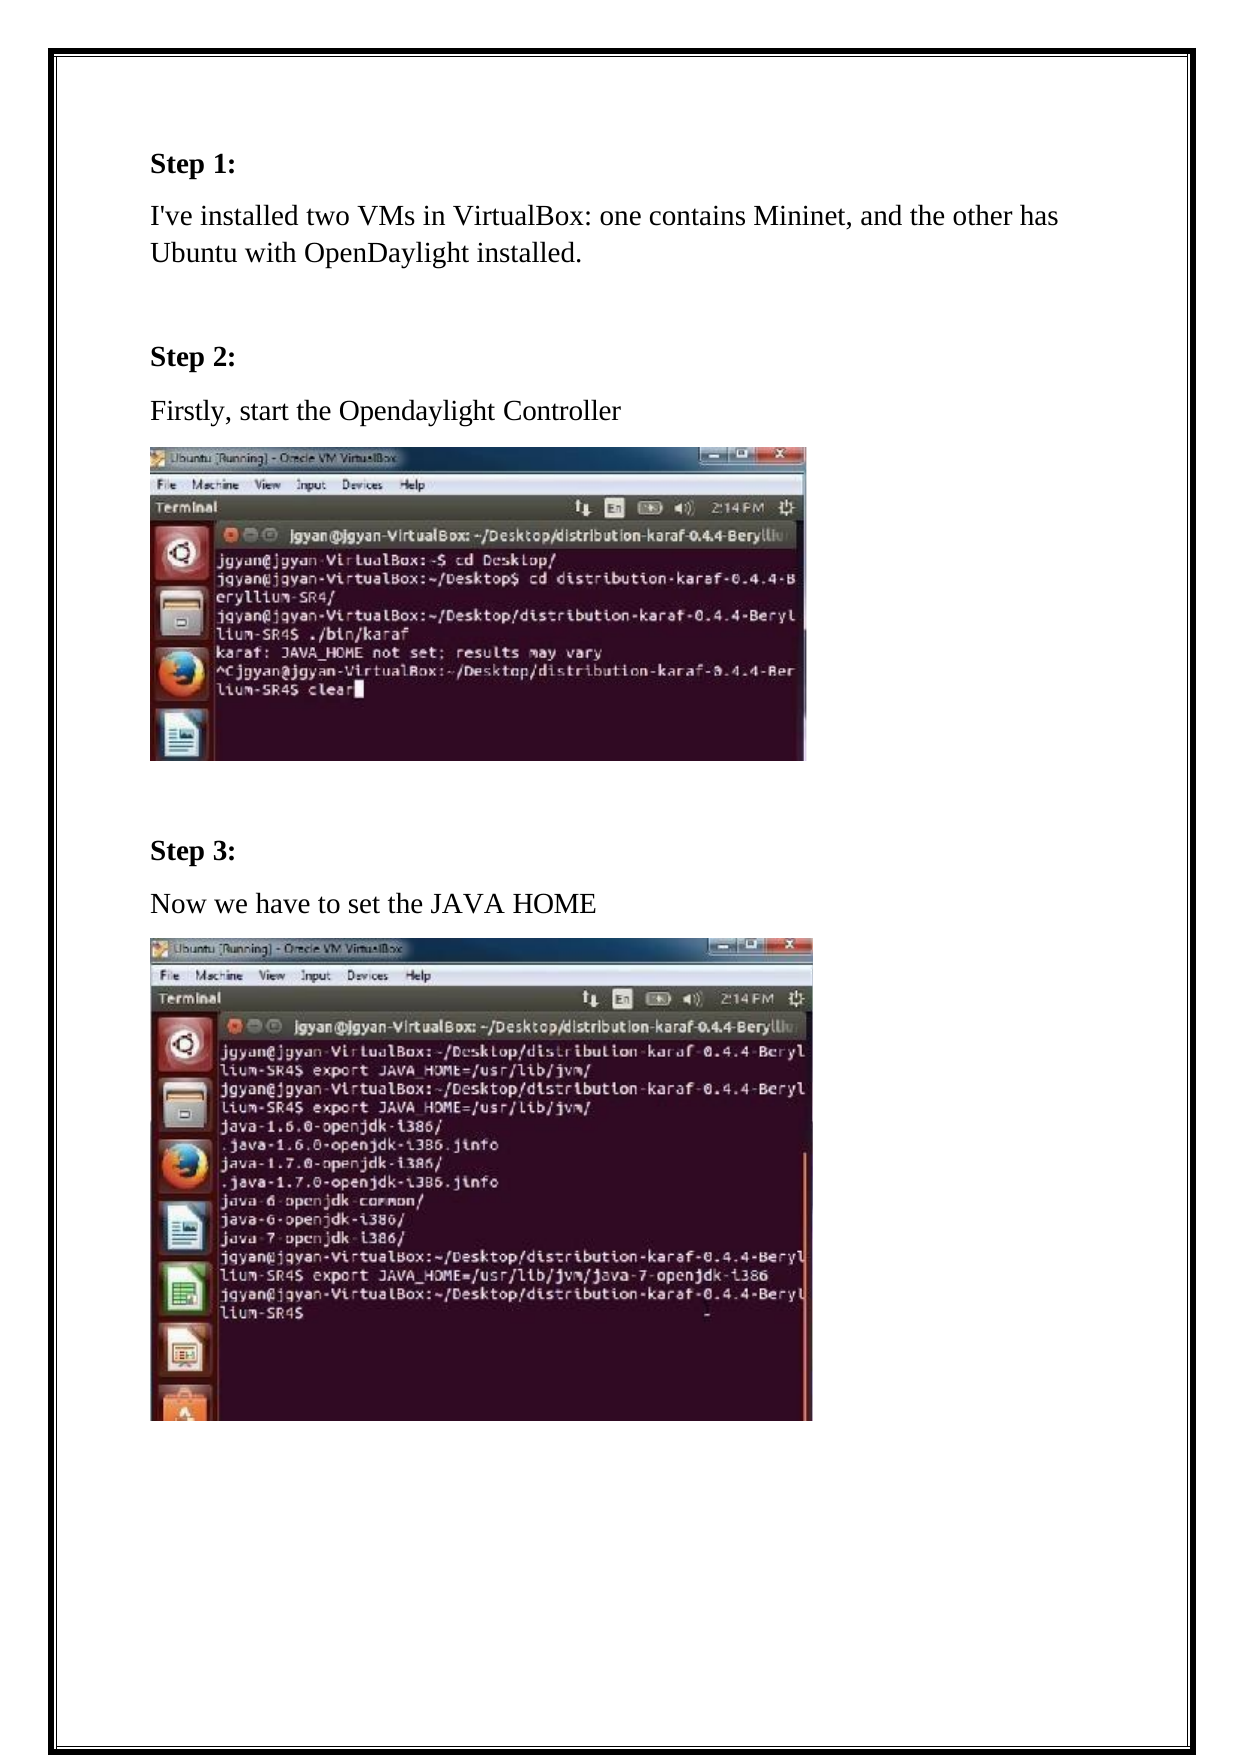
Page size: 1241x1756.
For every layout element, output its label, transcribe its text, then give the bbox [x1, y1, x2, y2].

picture [150, 447, 807, 761]
text Firstly, start the Opendaylight Controller [150, 393, 1187, 426]
text Step 2: [150, 339, 1187, 373]
text I've installed two VMs in VirtualBox: one contains Mininet, and the other has Ubuntu with OpenDaylight installed. [150, 198, 1063, 268]
text Step 1: [150, 146, 1187, 179]
picture [150, 938, 813, 1421]
text Now we have to set the JAVA HOME [150, 886, 1187, 919]
text Step 3: [150, 833, 1187, 866]
